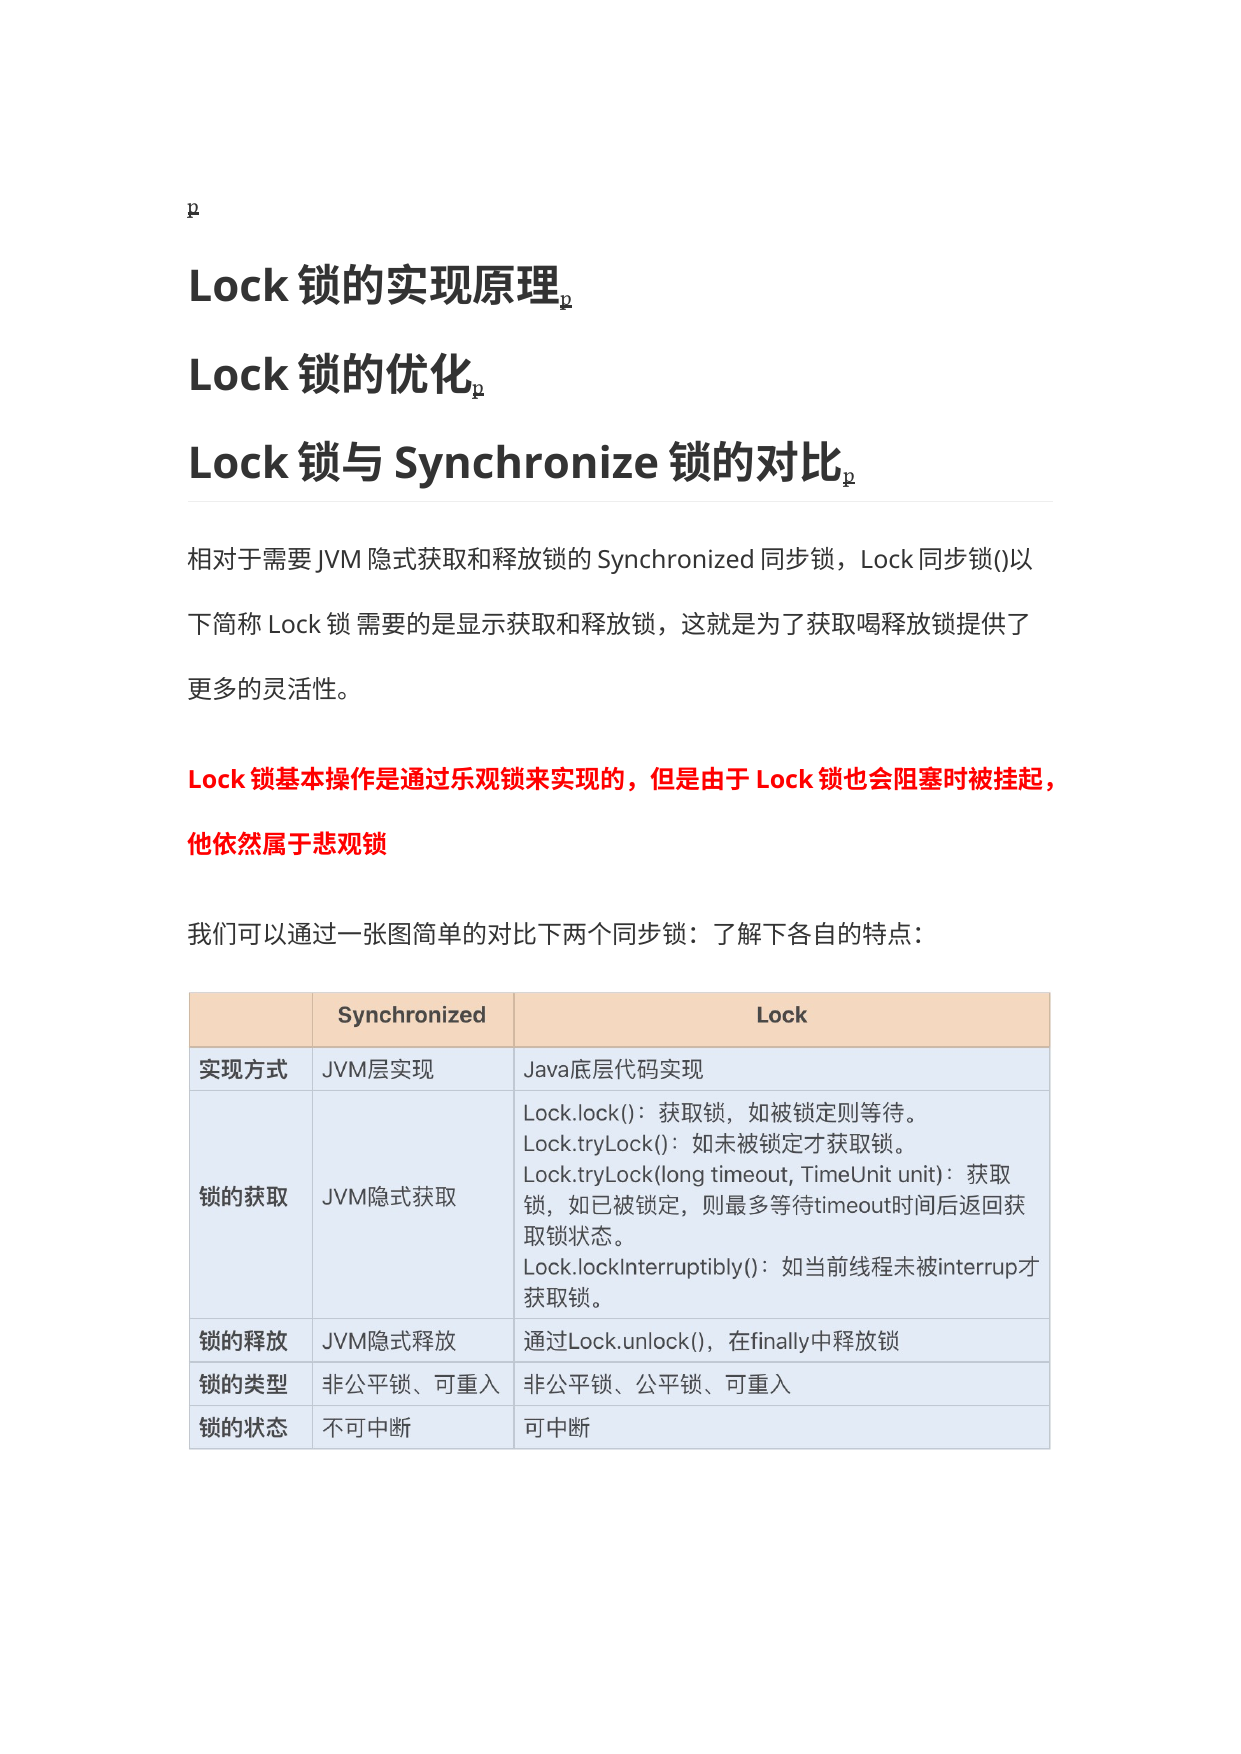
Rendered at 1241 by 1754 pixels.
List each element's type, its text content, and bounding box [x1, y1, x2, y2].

text 相对于需要JVM隐式获取和释放锁的Synchronized同步锁，Lock同步锁()以下简称Lock锁 需要的是显示获取和释放锁，这就是为了获取喝释放锁提供了更多的灵活性。 [187, 526, 1053, 721]
text Lock锁的优化 [187, 339, 1053, 404]
text 我们可以通过一张图简单的对比下两个同步锁：了解下各自的特点： [187, 901, 1053, 966]
text  [187, 162, 1053, 227]
picture [187, 990, 1053, 1452]
text Lock锁基本操作是通过乐观锁来实现的，但是由于Lock锁也会阻塞时被挂起，他依然属于悲观锁 [187, 746, 1053, 876]
text Lock锁与Synchronize锁的对比 [187, 427, 1053, 502]
text Lock锁的实现原理 [187, 250, 1053, 315]
